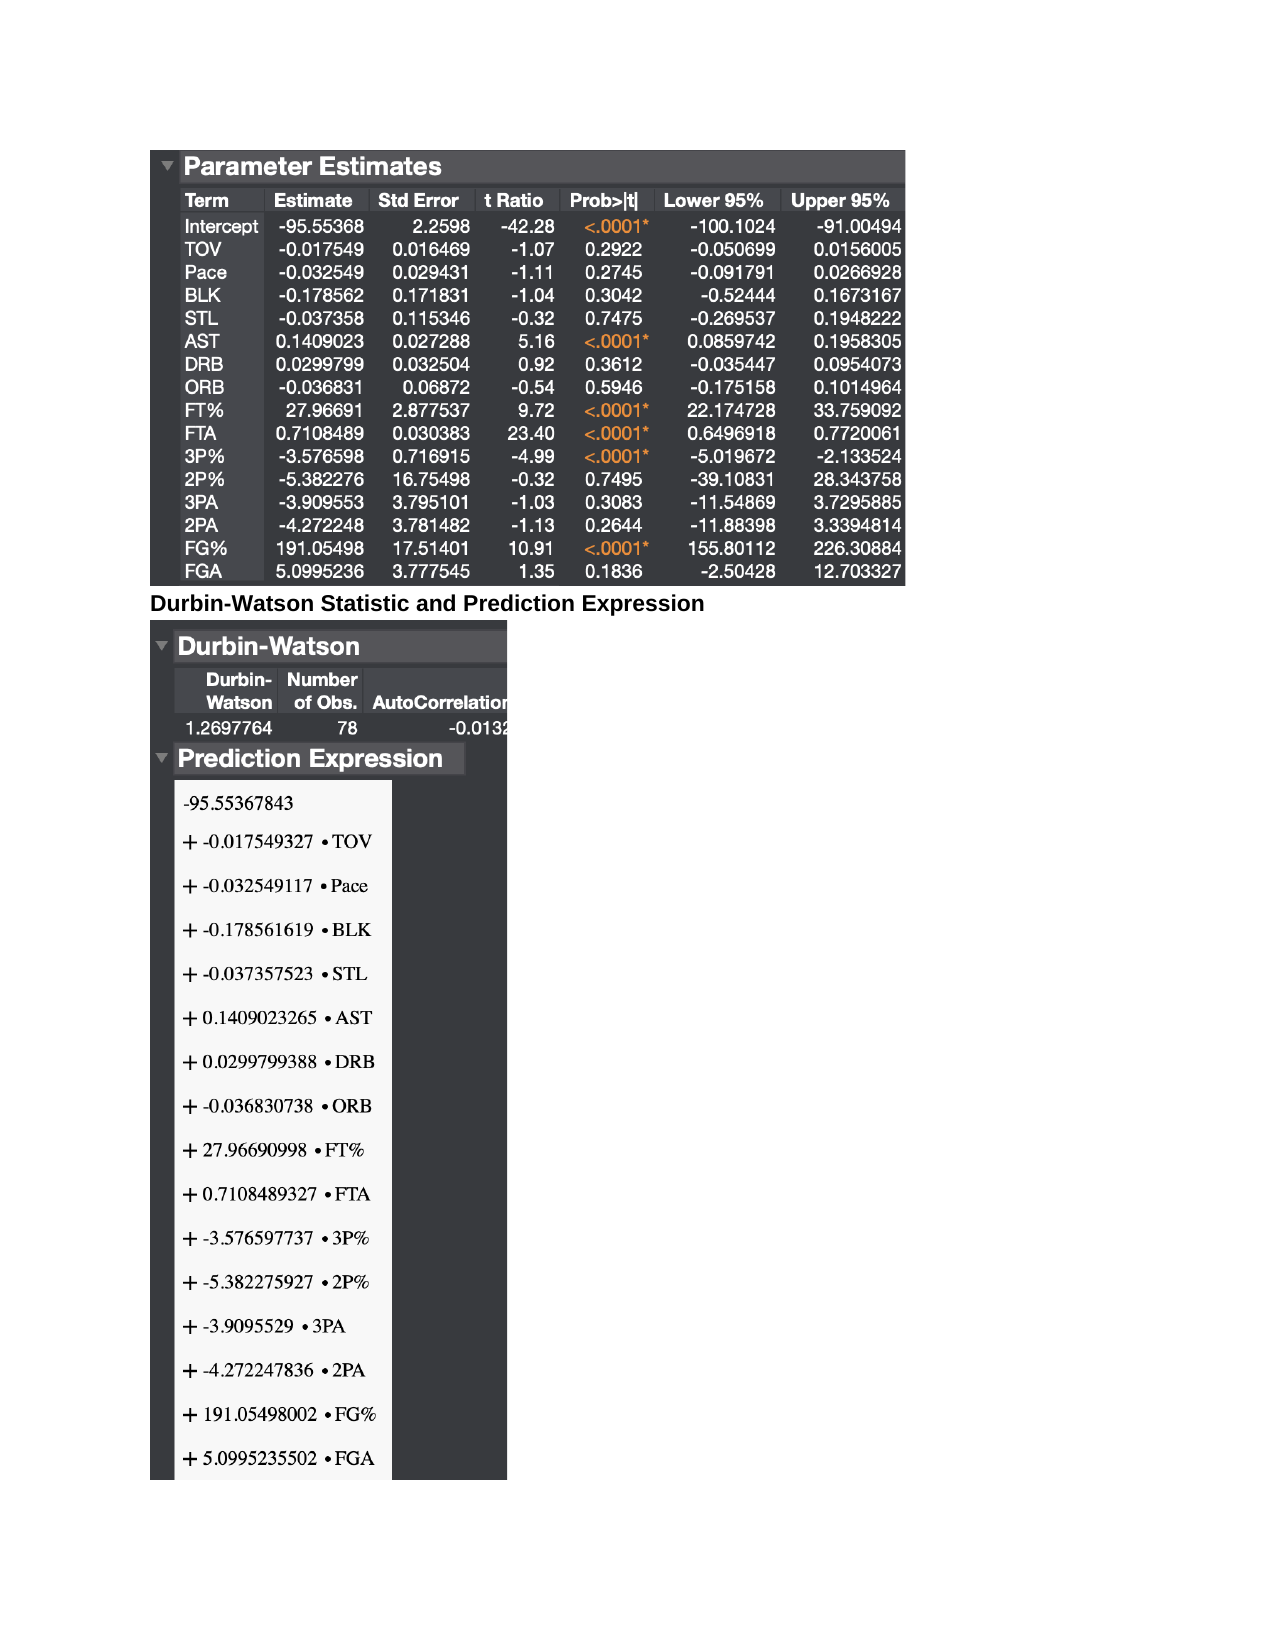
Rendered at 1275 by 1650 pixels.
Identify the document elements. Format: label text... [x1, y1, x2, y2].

text Durbin-Watson Statistic and Prediction Expression [150, 590, 1125, 616]
picture [150, 150, 906, 586]
picture [150, 620, 508, 1480]
